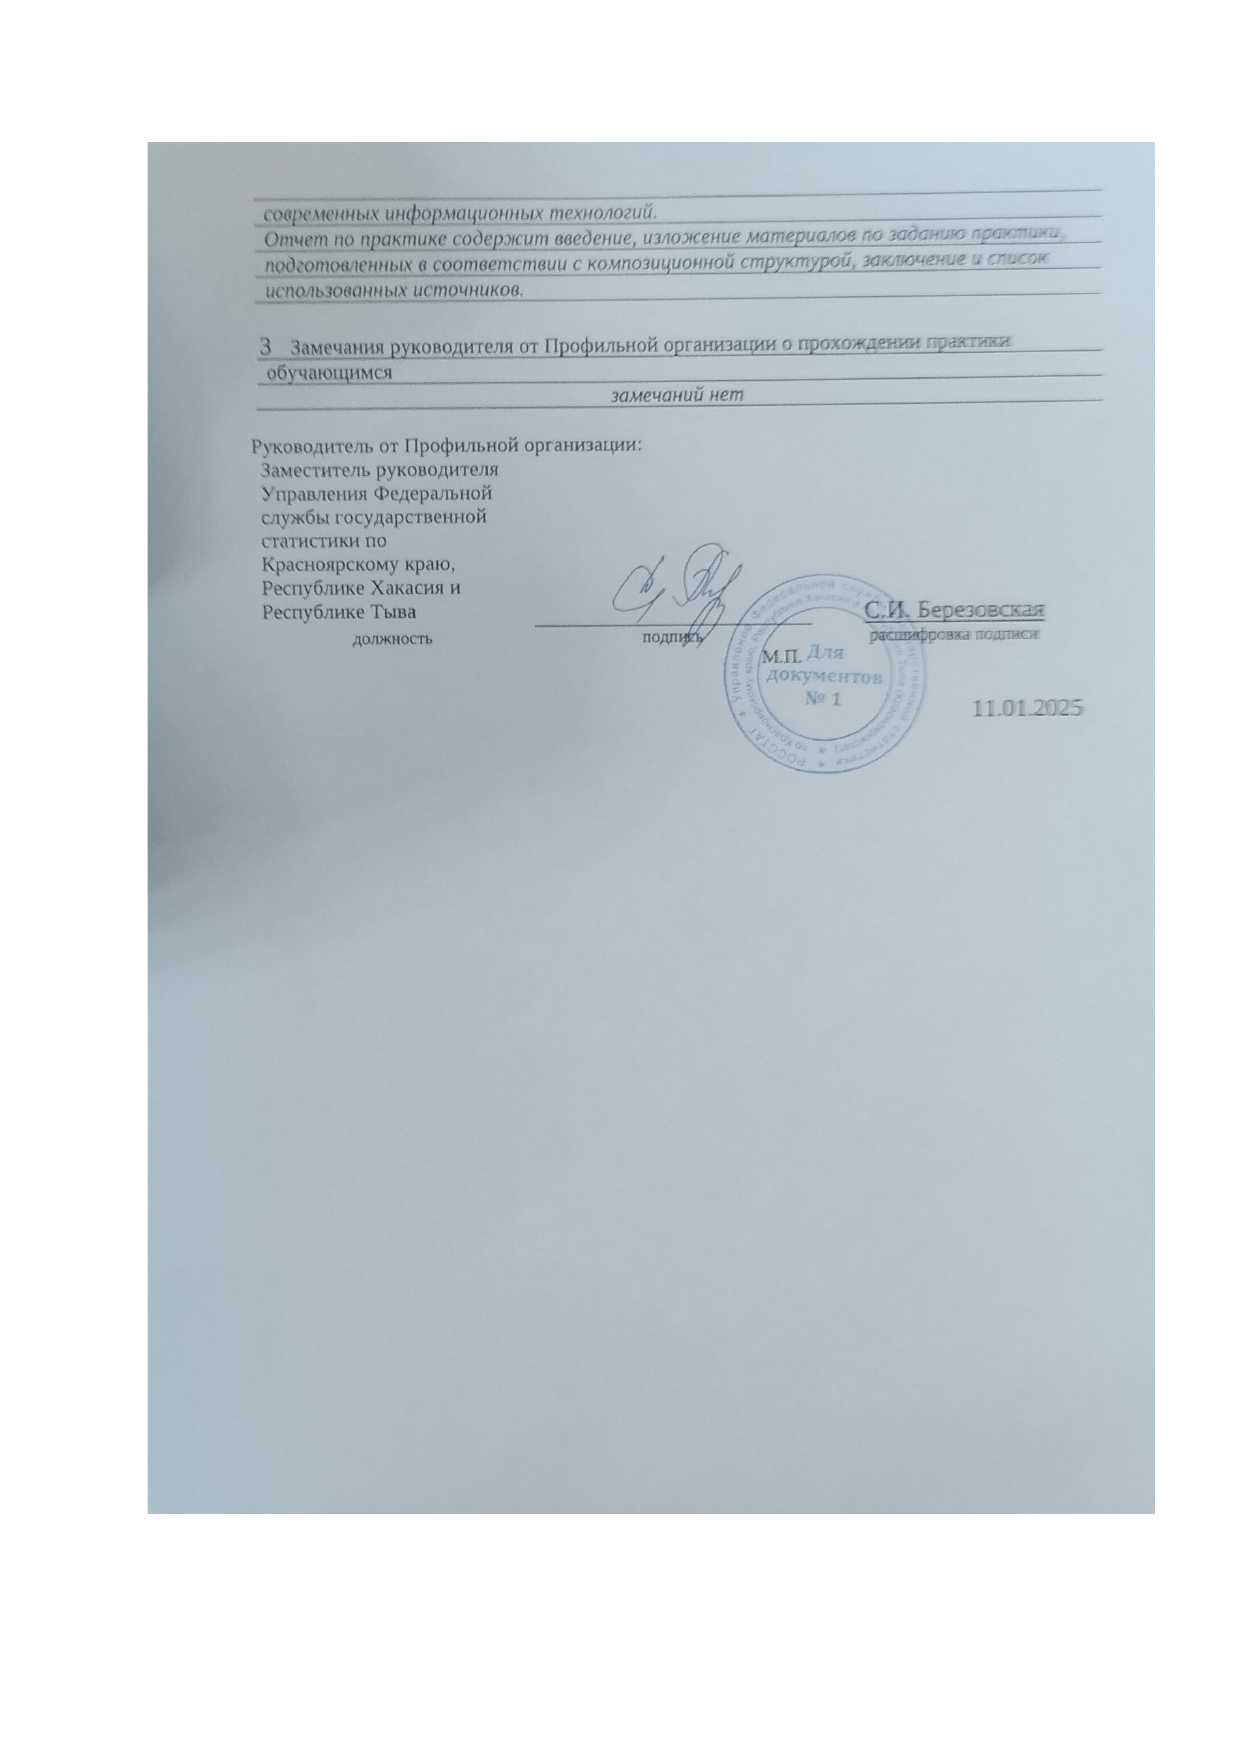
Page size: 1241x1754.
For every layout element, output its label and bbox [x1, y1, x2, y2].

picture [147, 142, 1155, 1514]
